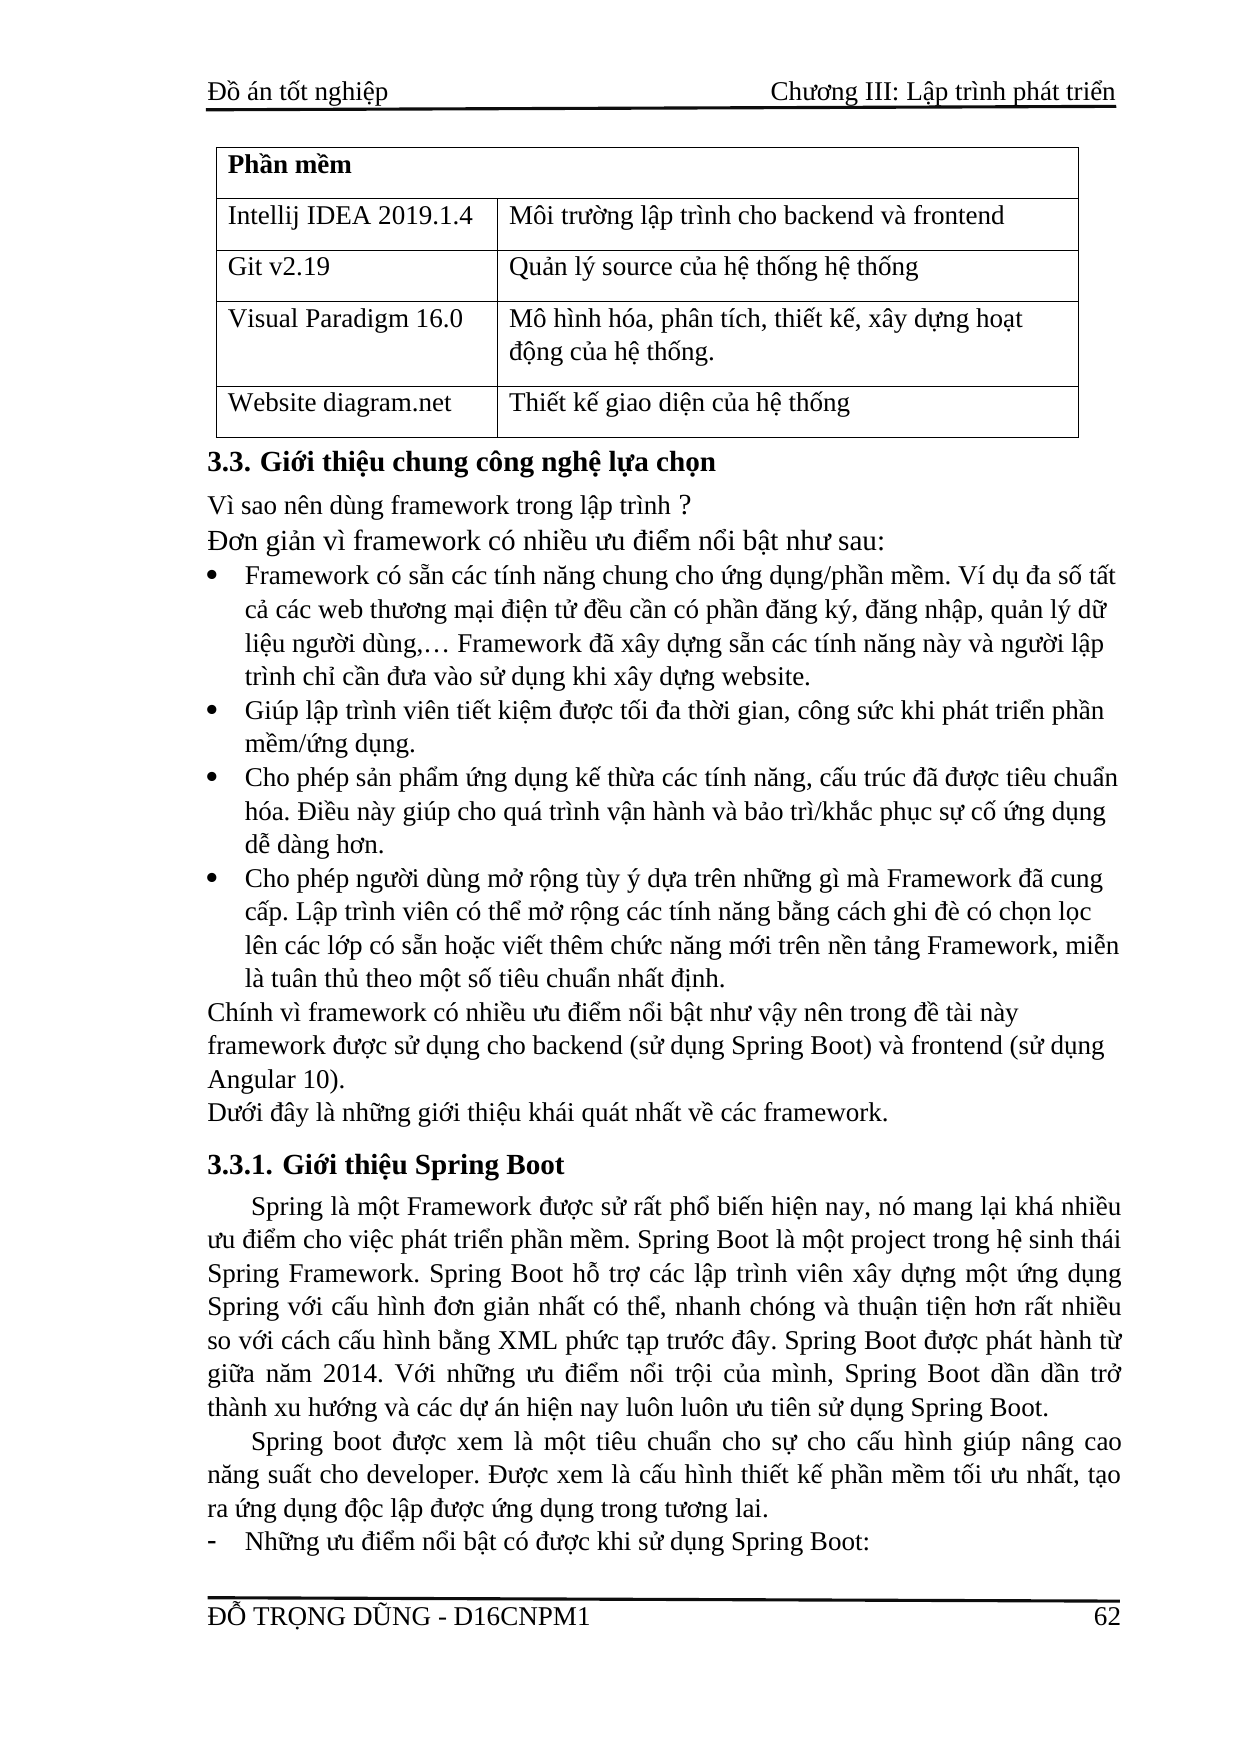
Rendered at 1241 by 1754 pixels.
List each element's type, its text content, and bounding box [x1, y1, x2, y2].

table_cell Website diagram.net [217, 387, 497, 437]
text Vì sao nên dùng framework trong lập trình ? [207, 487, 1123, 521]
table_cell Môi trường lập trình cho backend và frontend [498, 199, 1078, 249]
list Cho phép sản phẩm ứng dụng kế thừa các tính năng, cấu trúc đã được tiêu chuẩn hóa. Điều này giúp cho quá trình vận hành và bảo trì/khắc phục sự cố ứng dụng dễ dàng hơn. [207, 761, 1123, 859]
text Chính vì framework có nhiều ưu điểm nổi bật như vậy nên trong đề tài này framework được sử dụng cho backend (sử dụng Spring Boot) và frontend (sử dụng Angular 10). [207, 996, 1123, 1094]
table_cell Thiết kế giao diện của hệ thống [498, 387, 1078, 437]
list Cho phép người dùng mở rộng tùy ý dựa trên những gì mà Framework đã cung cấp. Lập trình viên có thể mở rộng các tính năng bằng cách ghi đè có chọn lọc lên các lớp có sẵn hoặc viết thêm chức năng mới trên nền tảng Framework, miễn là tuân thủ theo một số tiêu chuẩn nhất định. [207, 862, 1123, 993]
list Những ưu điểm nổi bật có được khi sử dụng Spring Boot: [207, 1525, 1123, 1557]
table_cell Intellij IDEA 2019.1.4 [217, 199, 497, 249]
table_cell Phần mềm [217, 148, 1078, 198]
table_cell Quản lý source của hệ thống hệ thống [498, 251, 1078, 301]
list Giới thiệu Spring Boot [207, 1147, 1123, 1180]
list Giới thiệu chung công nghệ lựa chọn [207, 444, 1123, 478]
table_cell Git v2.19 [217, 251, 497, 301]
table_cell Mô hình hóa, phân tích, thiết kế, xây dựng hoạt động của hệ thống. [498, 302, 1078, 386]
text Spring là một Framework được sử rất phổ biến hiện nay, nó mang lại khá nhiều ưu điểm cho việc phát triển phần mềm. Spring Boot là một project trong hệ sinh thái Spring Framework. Spring Boot hỗ trợ các lập trình viên xây dựng một ứng dụng Spring với cấu hình đơn giản nhất có thể, nhanh chóng và thuận tiện hơn rất nhiều so với cách cấu hình bằng XML phức tạp trước đây. Spring Boot được phát hành từ giữa năm 2014. Với những ưu điểm nổi trội của mình, Spring Boot dần dần trở thành xu hướng và các dự án hiện nay luôn luôn ưu tiên sử dụng Spring Boot. [207, 1190, 1123, 1422]
text Dưới đây là những giới thiệu khái quát nhất về các framework. [207, 1097, 1123, 1128]
text Đơn giản vì framework có nhiều ưu điểm nổi bật như sau: [207, 523, 1123, 557]
list Giúp lập trình viên tiết kiệm được tối đa thời gian, công sức khi phát triển phần mềm/ứng dụng. [207, 694, 1123, 758]
list Framework có sẵn các tính năng chung cho ứng dụng/phần mềm. Ví dụ đa số tất cả các web thương mại điện tử đều cần có phần đăng ký, đăng nhập, quản lý dữ liệu người dùng,… Framework đã xây dựng sẵn các tính năng này và người lập trình chỉ cần đưa vào sử dụng khi xây dựng website. [207, 559, 1123, 691]
table_cell Visual Paradigm 16.0 [217, 302, 497, 386]
text Spring boot được xem là một tiêu chuẩn cho sự cho cấu hình giúp nâng cao năng suất cho developer. Được xem là cấu hình thiết kế phần mềm tối ưu nhất, tạo ra ứng dụng độc lập được ứng dụng trong tương lai. [207, 1425, 1123, 1523]
